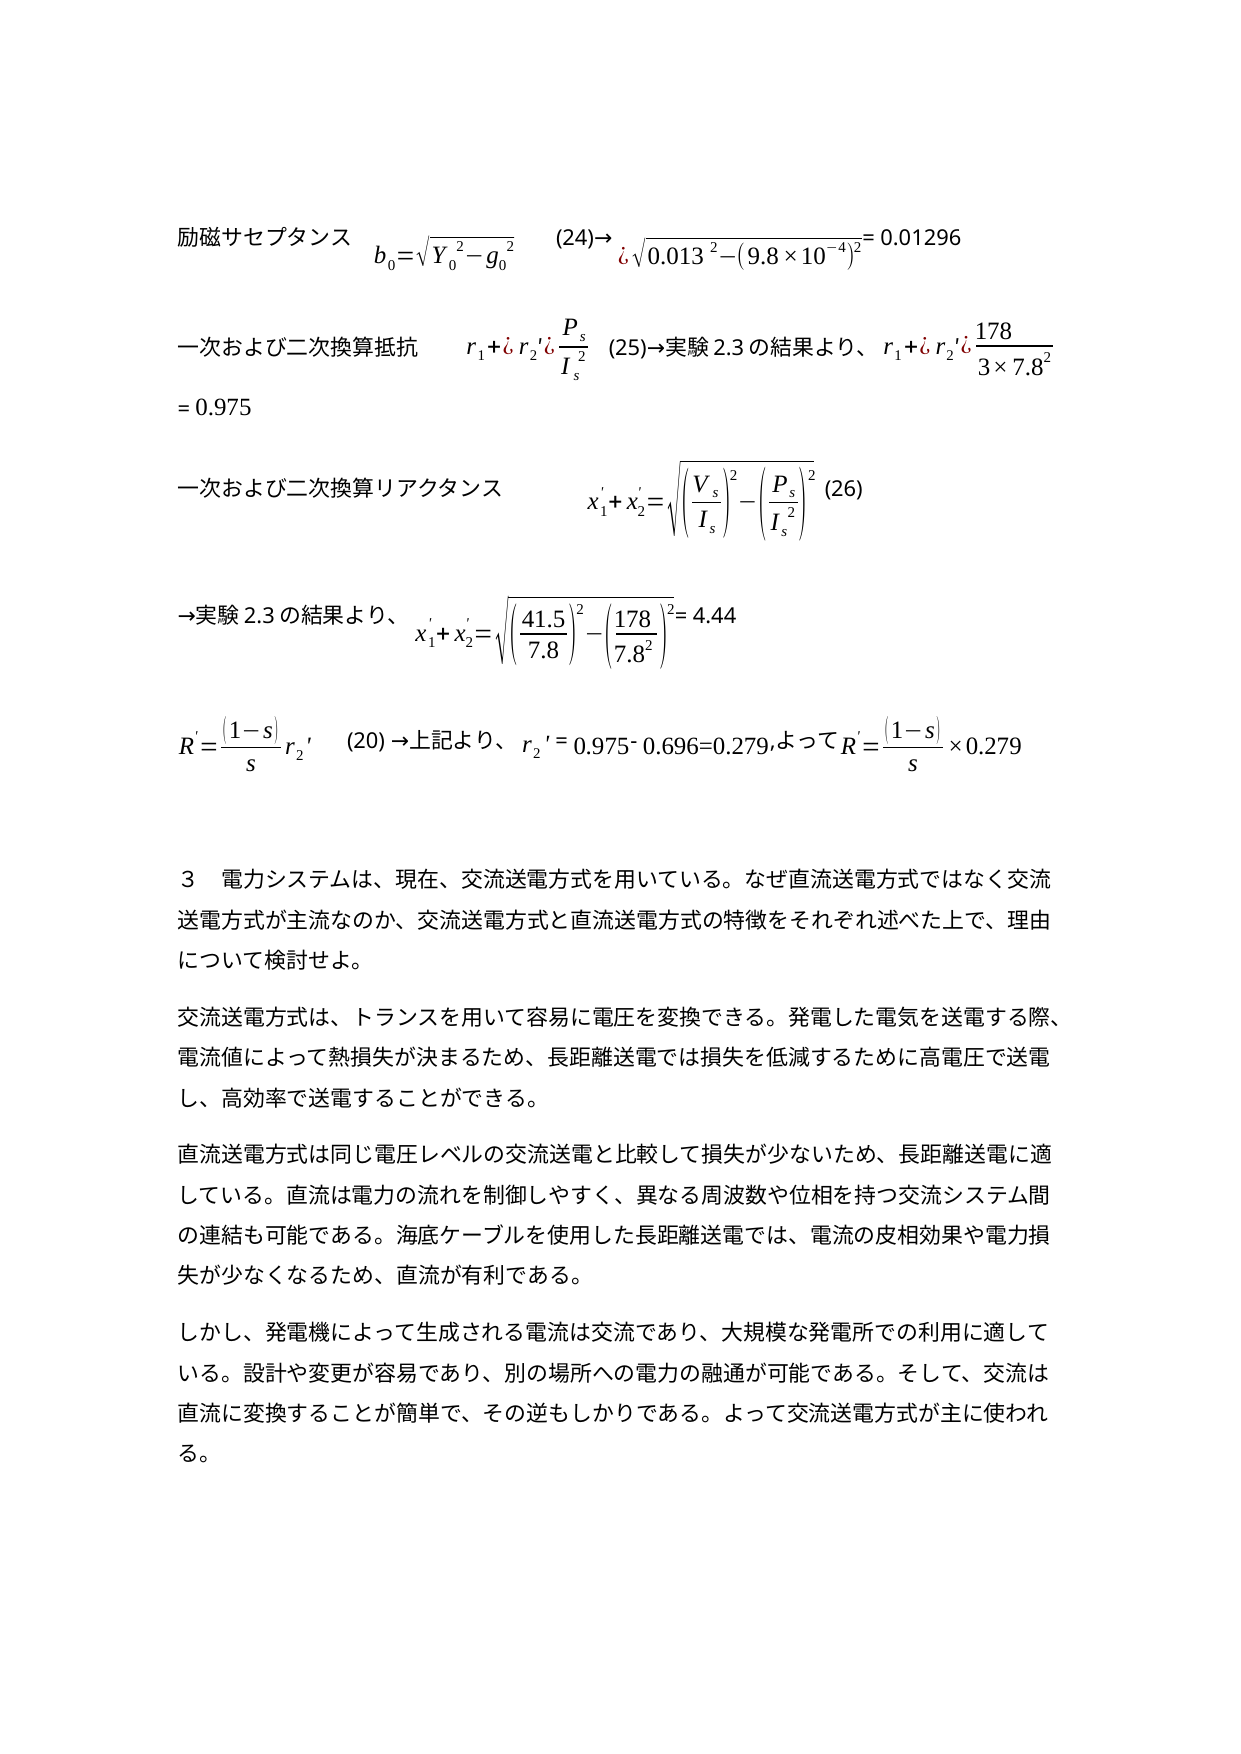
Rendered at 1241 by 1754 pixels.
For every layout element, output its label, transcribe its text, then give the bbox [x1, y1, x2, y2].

text しかし、発電機によって生成される電流は交流であり、大規模な発電所での利用に適している。設計や変更が容易であり、別の場所への電力の融通が可能である。そして、交流は直流に変換することが簡単で、その逆もしかりである。よって交流送電方式が主に使われる。 [177, 1312, 1063, 1471]
text (20) →上記より、 = - ,よって [177, 709, 1063, 784]
text 励磁サセプタンス (24)→ = 0.01296 [177, 217, 1063, 292]
text 一次および二次換算リアクタンス (26) [177, 445, 1063, 558]
text 直流送電方式は同じ電圧レベルの交流送電と比較して損失が少ないため、長距離送電に適している。直流は電力の流れを制御しやすく、異なる周波数や位相を持つ交流システム間の連結も可能である。海底ケーブルを使用した長距離送電では、電流の皮相効果や電力損失が少なくなるため、直流が有利である。 [177, 1134, 1063, 1293]
text 交流送電方式は、トランスを用いて容易に電圧を変換できる。発電した電気を送電する際、電流値によって熱損失が決まるため、長距離送電では損失を低減するために高電圧で送電し、高効率で送電することができる。 [177, 997, 1063, 1115]
text 一次および二次換算抵抗 ′ (25)→実験2.3の結果より、 ′= [177, 311, 1063, 426]
text →実験2.3の結果より、 = 4.44 [177, 577, 1063, 689]
text ３ 電力システムは、現在、交流送電方式を用いている。なぜ直流送電方式ではなく交流送電方式が主流なのか、交流送電方式と直流送電方式の特徴をそれぞれ述べた上で、理由について検討せよ。 [177, 859, 1063, 978]
